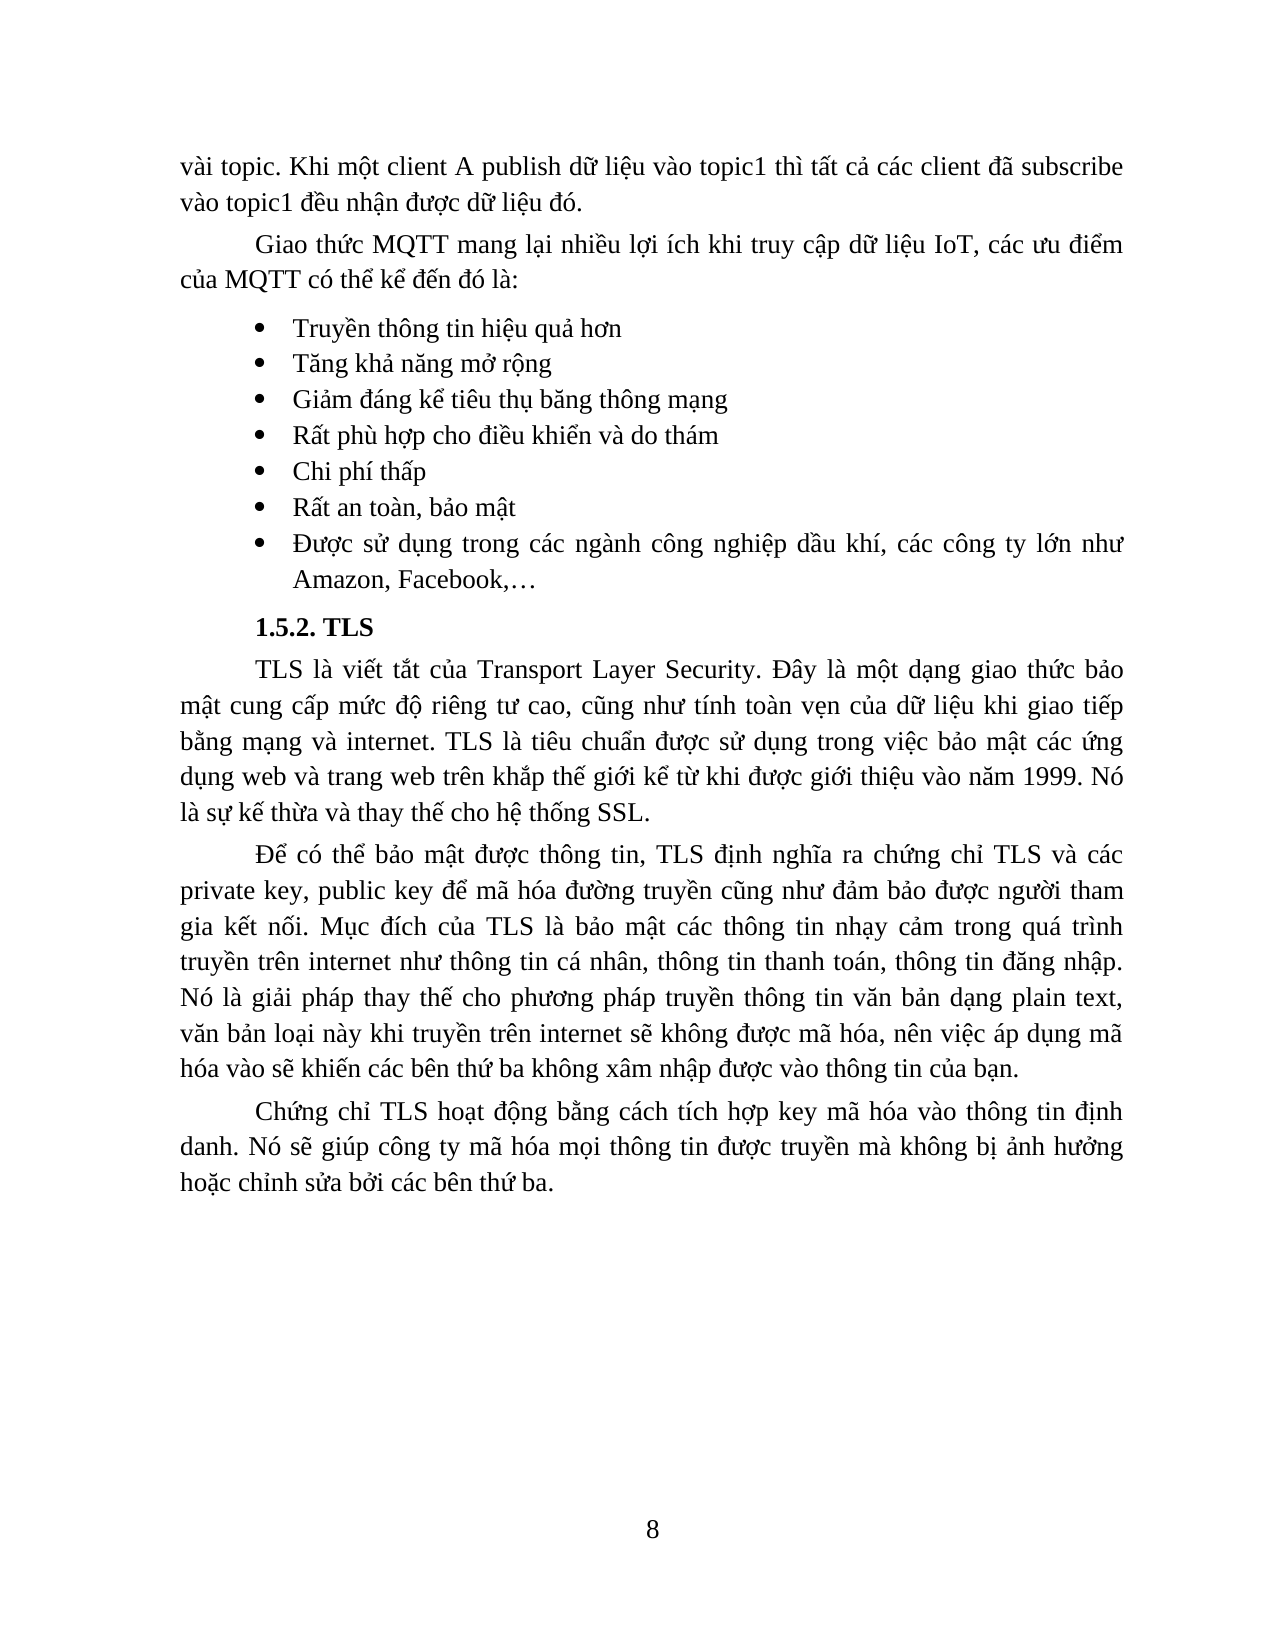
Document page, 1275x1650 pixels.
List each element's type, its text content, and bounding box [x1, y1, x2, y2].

list Được sử dụng trong các ngành công nghiệp dầu khí, các công ty lớn như Amazon, Facebook,… [255, 527, 1125, 594]
subtitle TLS [255, 611, 1125, 642]
list Truyền thông tin hiệu quả hơn [255, 312, 1125, 343]
list Rất an toàn, bảo mật [255, 491, 1125, 523]
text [180, 150, 1125, 217]
list Giảm đáng kể tiêu thụ băng thông mạng [255, 383, 1125, 415]
text Giao thức MQTT mang lại nhiều lợi ích khi truy cập dữ liệu IoT, các ưu điểm của MQTT có thể kể đến đó là: [180, 228, 1125, 294]
text TLS là viết tắt của Transport Layer Security. Đây là một dạng giao thức bảo mật cung cấp mức độ riêng tư cao, cũng như tính toàn vẹn của dữ liệu khi giao tiếp bằng mạng và internet. TLS là tiêu chuẩn được sử dụng trong việc bảo mật các ứng dụng web và trang web trên khắp thế giới kể từ khi được giới thiệu vào năm 1999. Nó là sự kế thừa và thay thế cho hệ thống SSL. [180, 653, 1125, 827]
list Tăng khả năng mở rộng [255, 348, 1125, 379]
list Chi phí thấp [255, 455, 1125, 487]
list Rất phù hợp cho điều khiển và do thám [255, 419, 1125, 451]
text Chứng chỉ TLS hoạt động bằng cách tích hợp key mã hóa vào thông tin định danh. Nó sẽ giúp công ty mã hóa mọi thông tin được truyền mà không bị ảnh hưởng hoặc chỉnh sửa bởi các bên thứ ba. [180, 1094, 1125, 1197]
text Để có thể bảo mật được thông tin, TLS định nghĩa ra chứng chỉ TLS và các private key, public key để mã hóa đường truyền cũng như đảm bảo được người tham gia kết nối. Mục đích của TLS là bảo mật các thông tin nhạy cảm trong quá trình truyền trên internet như thông tin cá nhân, thông tin thanh toán, thông tin đăng nhập. Nó là giải pháp thay thế cho phương pháp truyền thông tin văn bản dạng plain text, văn bản loại này khi truyền trên internet sẽ không được mã hóa, nên việc áp dụng mã hóa vào sẽ khiến các bên thứ ba không xâm nhập được vào thông tin của bạn. [180, 838, 1125, 1084]
